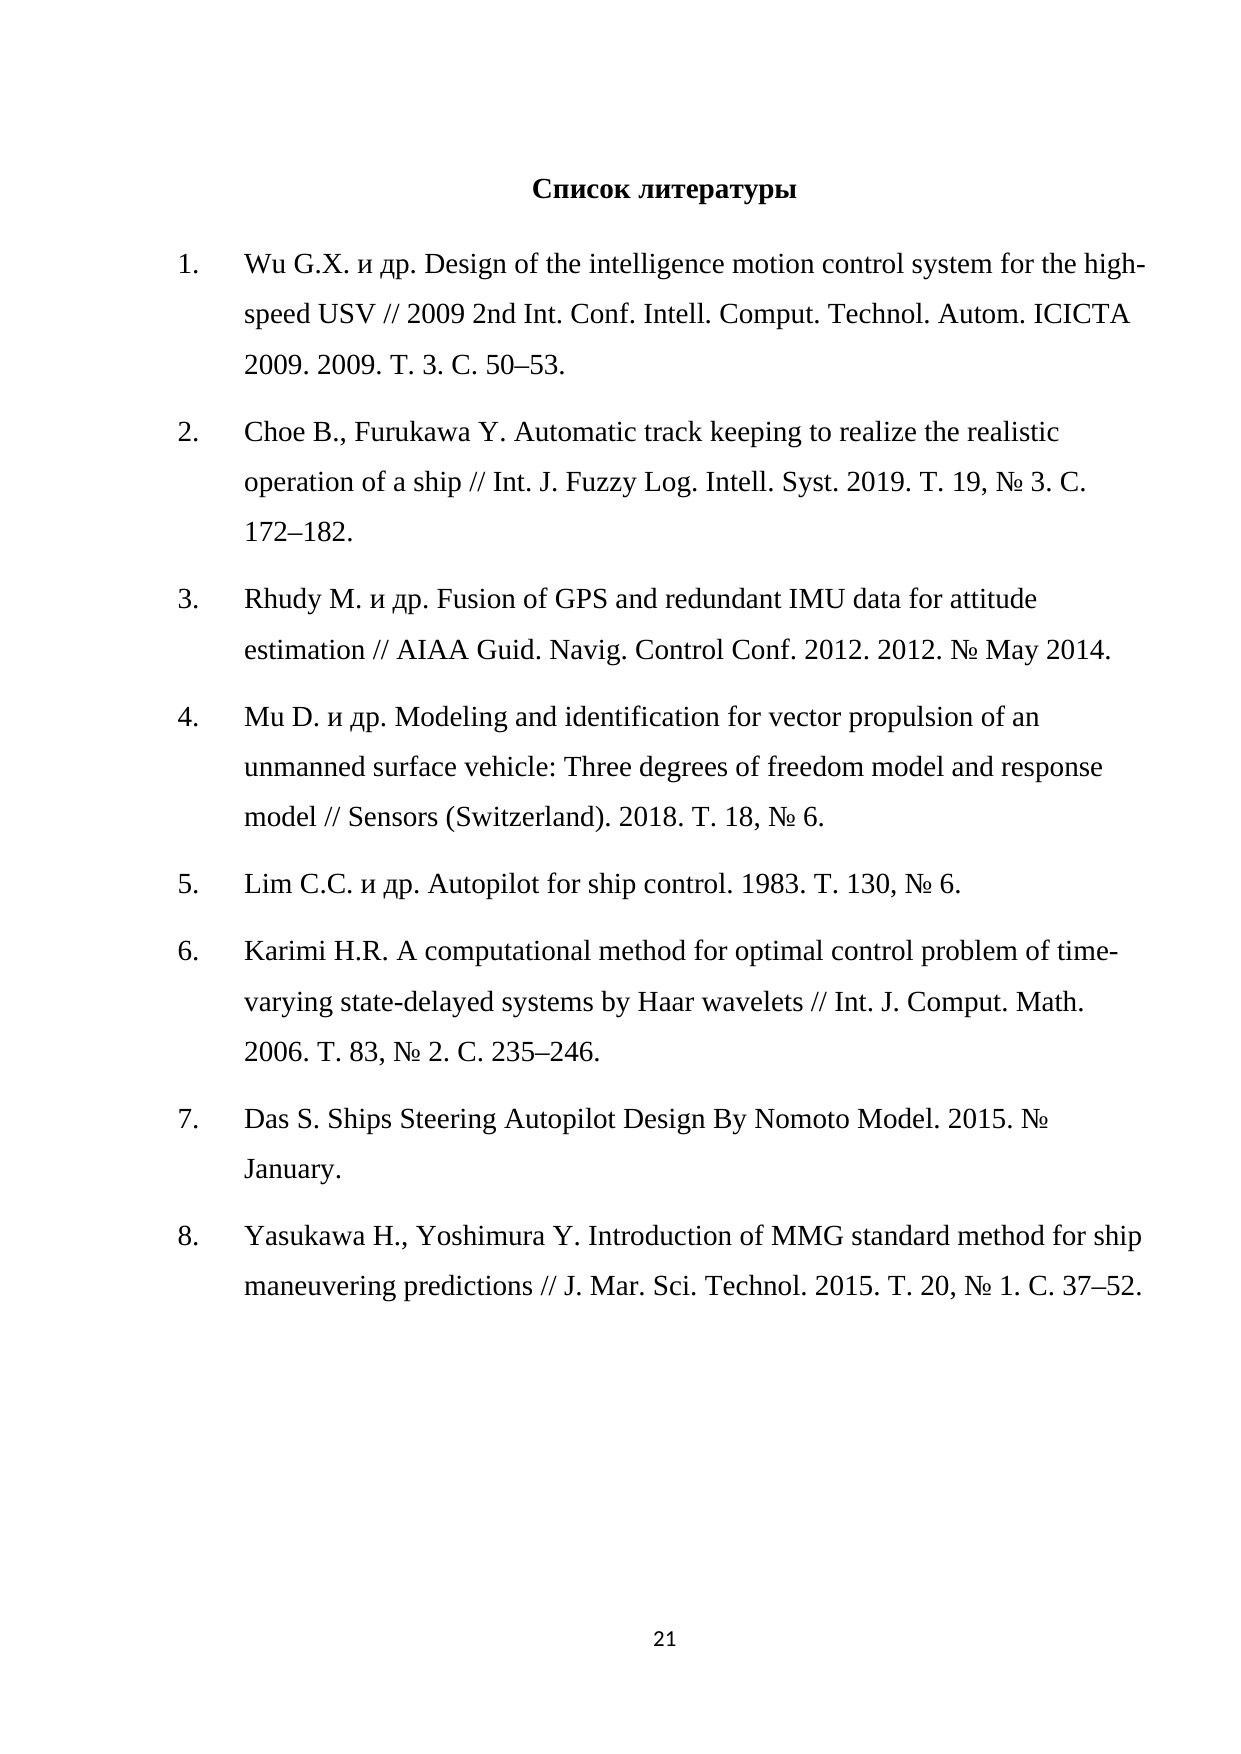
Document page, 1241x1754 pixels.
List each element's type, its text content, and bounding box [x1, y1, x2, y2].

text 2. Choe B., Furukawa Y. Automatic track keeping to realize the realistic operation of a ship // Int. J. Fuzzy Log. Intell. Syst. 2019. Т. 19, № 3. С. 172–182. [177, 414, 1152, 548]
text 8. Yasukawa H., Yoshimura Y. Introduction of MMG standard method for ship maneuvering predictions // J. Mar. Sci. Technol. 2015. Т. 20, № 1. С. 37–52. [177, 1218, 1152, 1302]
text 6. Karimi H.R. A computational method for optimal control problem of time-varying state-delayed systems by Haar wavelets // Int. J. Comput. Math. 2006. Т. 83, № 2. С. 235–246. [177, 933, 1152, 1067]
text 5. Lim C.C. и др. Autopilot for ship control. 1983. Т. 130, № 6. [177, 866, 1152, 900]
text 3. Rhudy M. и др. Fusion of GPS and redundant IMU data for attitude estimation // AIAA Guid. Navig. Control Conf. 2012. 2012. № May 2014. [177, 581, 1152, 665]
text 7. Das S. Ships Steering Autopilot Design By Nomoto Model. 2015. № January. [177, 1101, 1152, 1185]
text 4. Mu D. и др. Modeling and identification for vector propulsion of an unmanned surface vehicle: Three degrees of freedom model and response model // Sensors (Switzerland). 2018. Т. 18, № 6. [177, 699, 1152, 833]
text 1. Wu G.X. и др. Design of the intelligence motion control system for the high-speed USV // 2009 2nd Int. Conf. Intell. Comput. Technol. Autom. ICICTA 2009. 2009. Т. 3. С. 50–53. [177, 246, 1152, 380]
text Список литературы [177, 171, 1152, 204]
